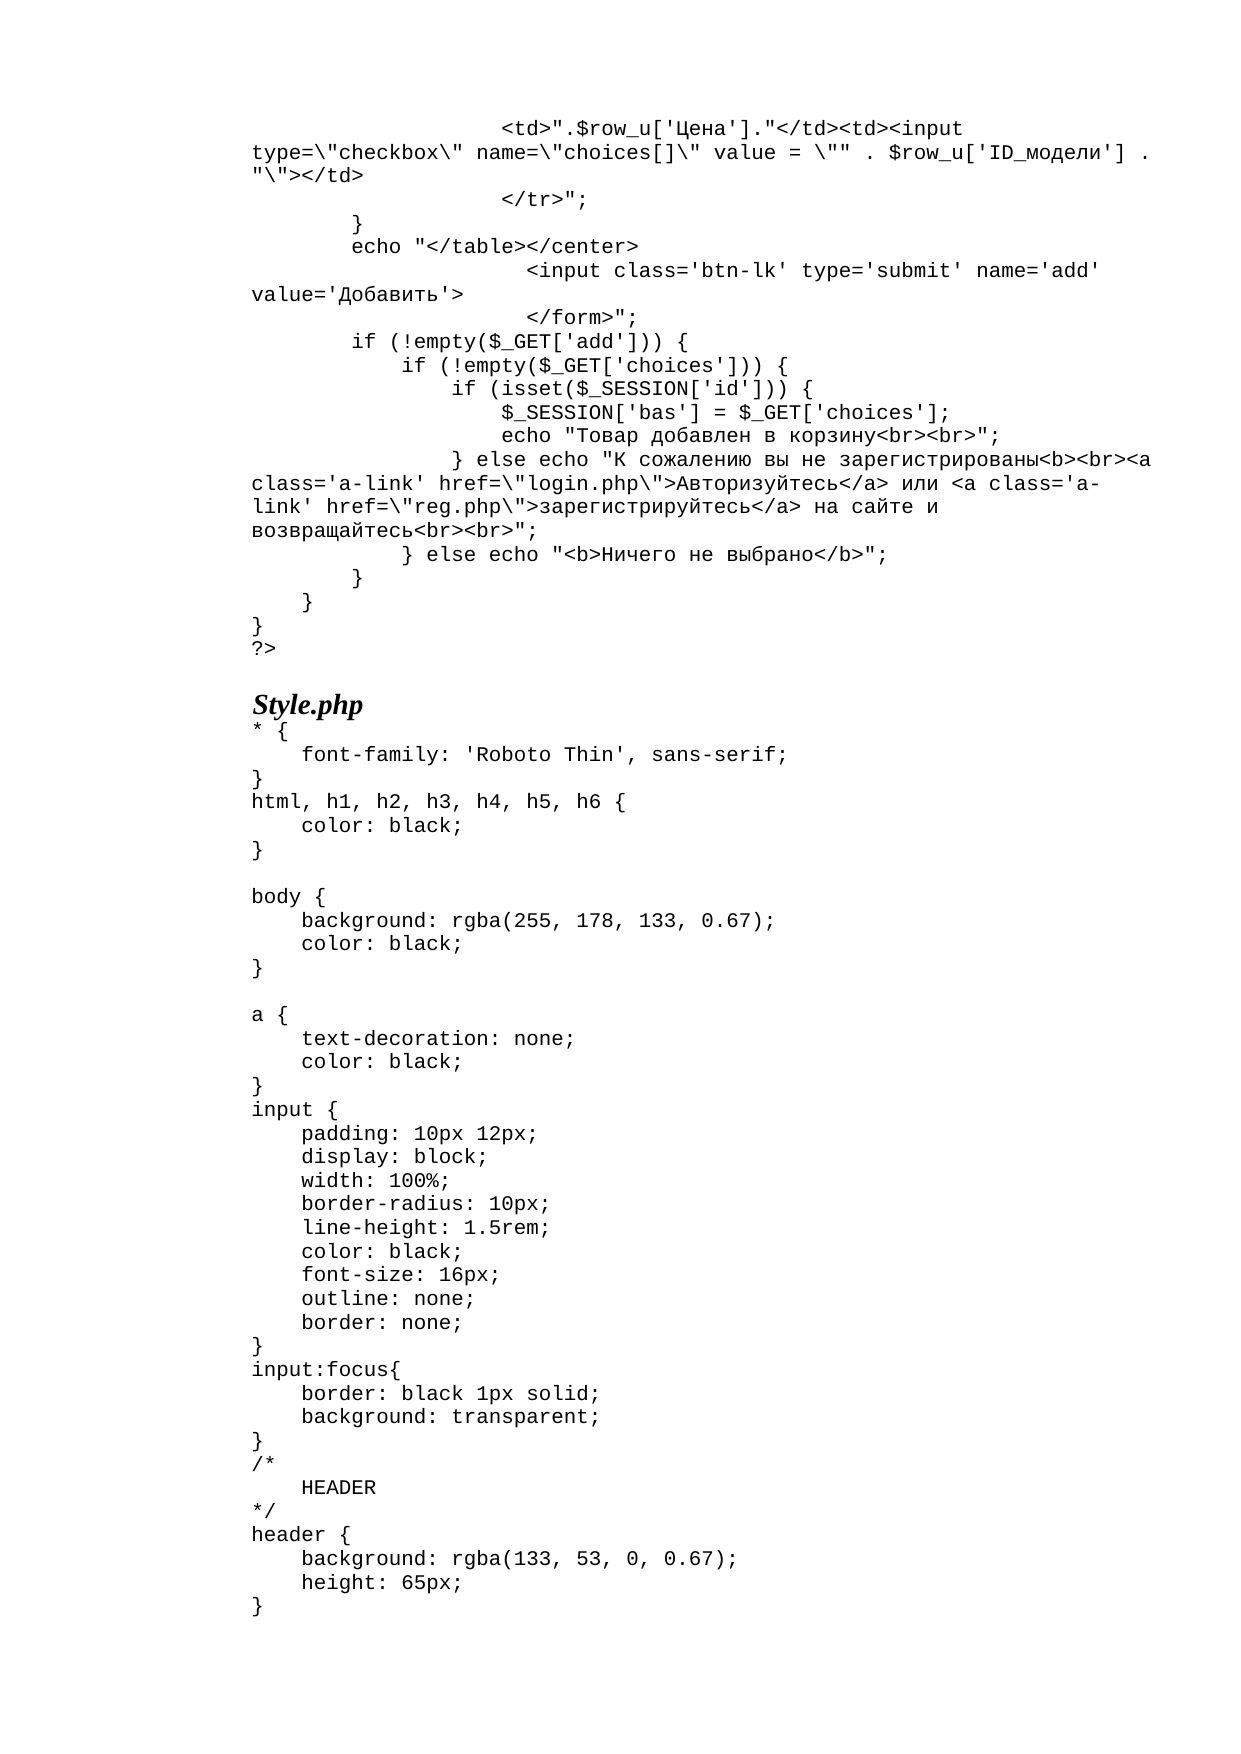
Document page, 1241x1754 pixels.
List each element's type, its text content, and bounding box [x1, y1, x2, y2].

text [251, 118, 1152, 662]
list Style.php [252, 687, 1152, 721]
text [251, 721, 1152, 1619]
